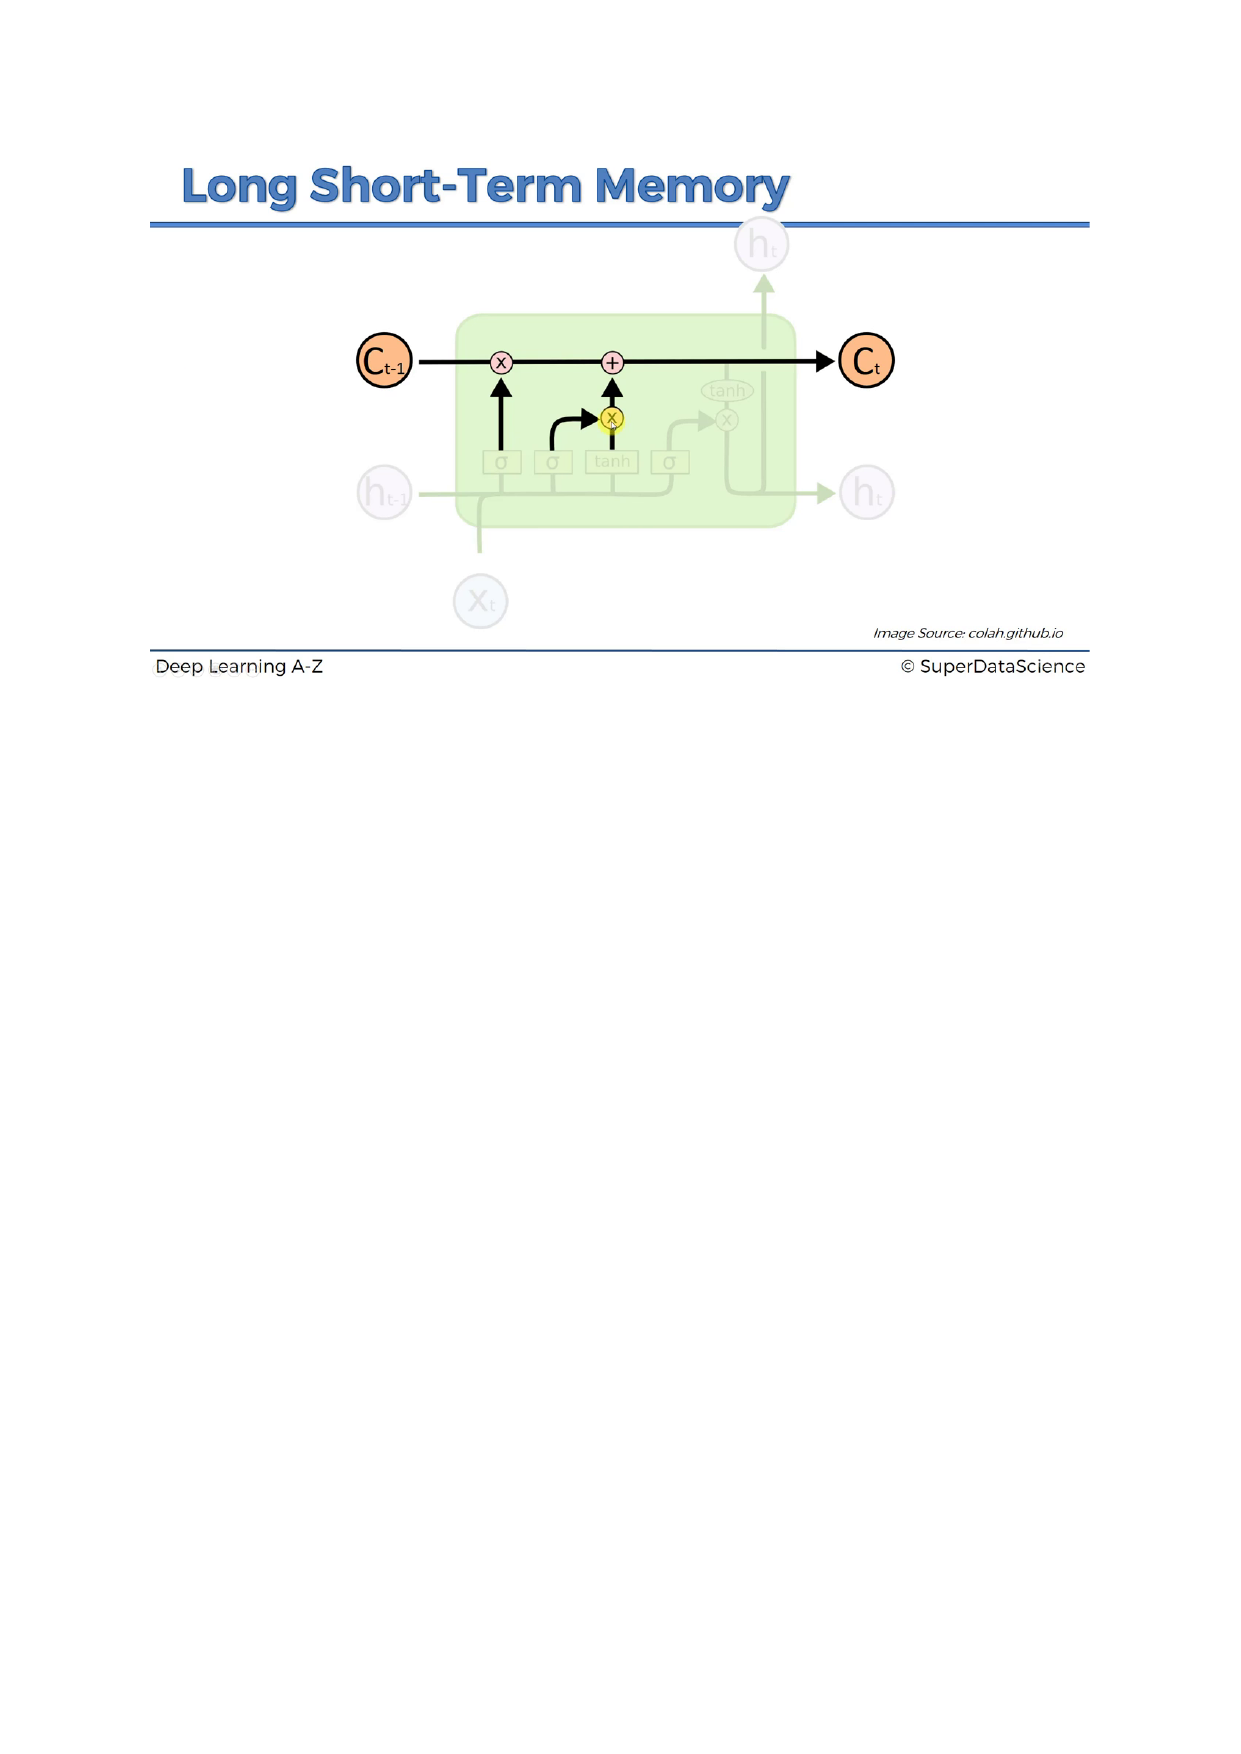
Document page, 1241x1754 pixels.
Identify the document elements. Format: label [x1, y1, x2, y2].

picture [150, 150, 1090, 679]
